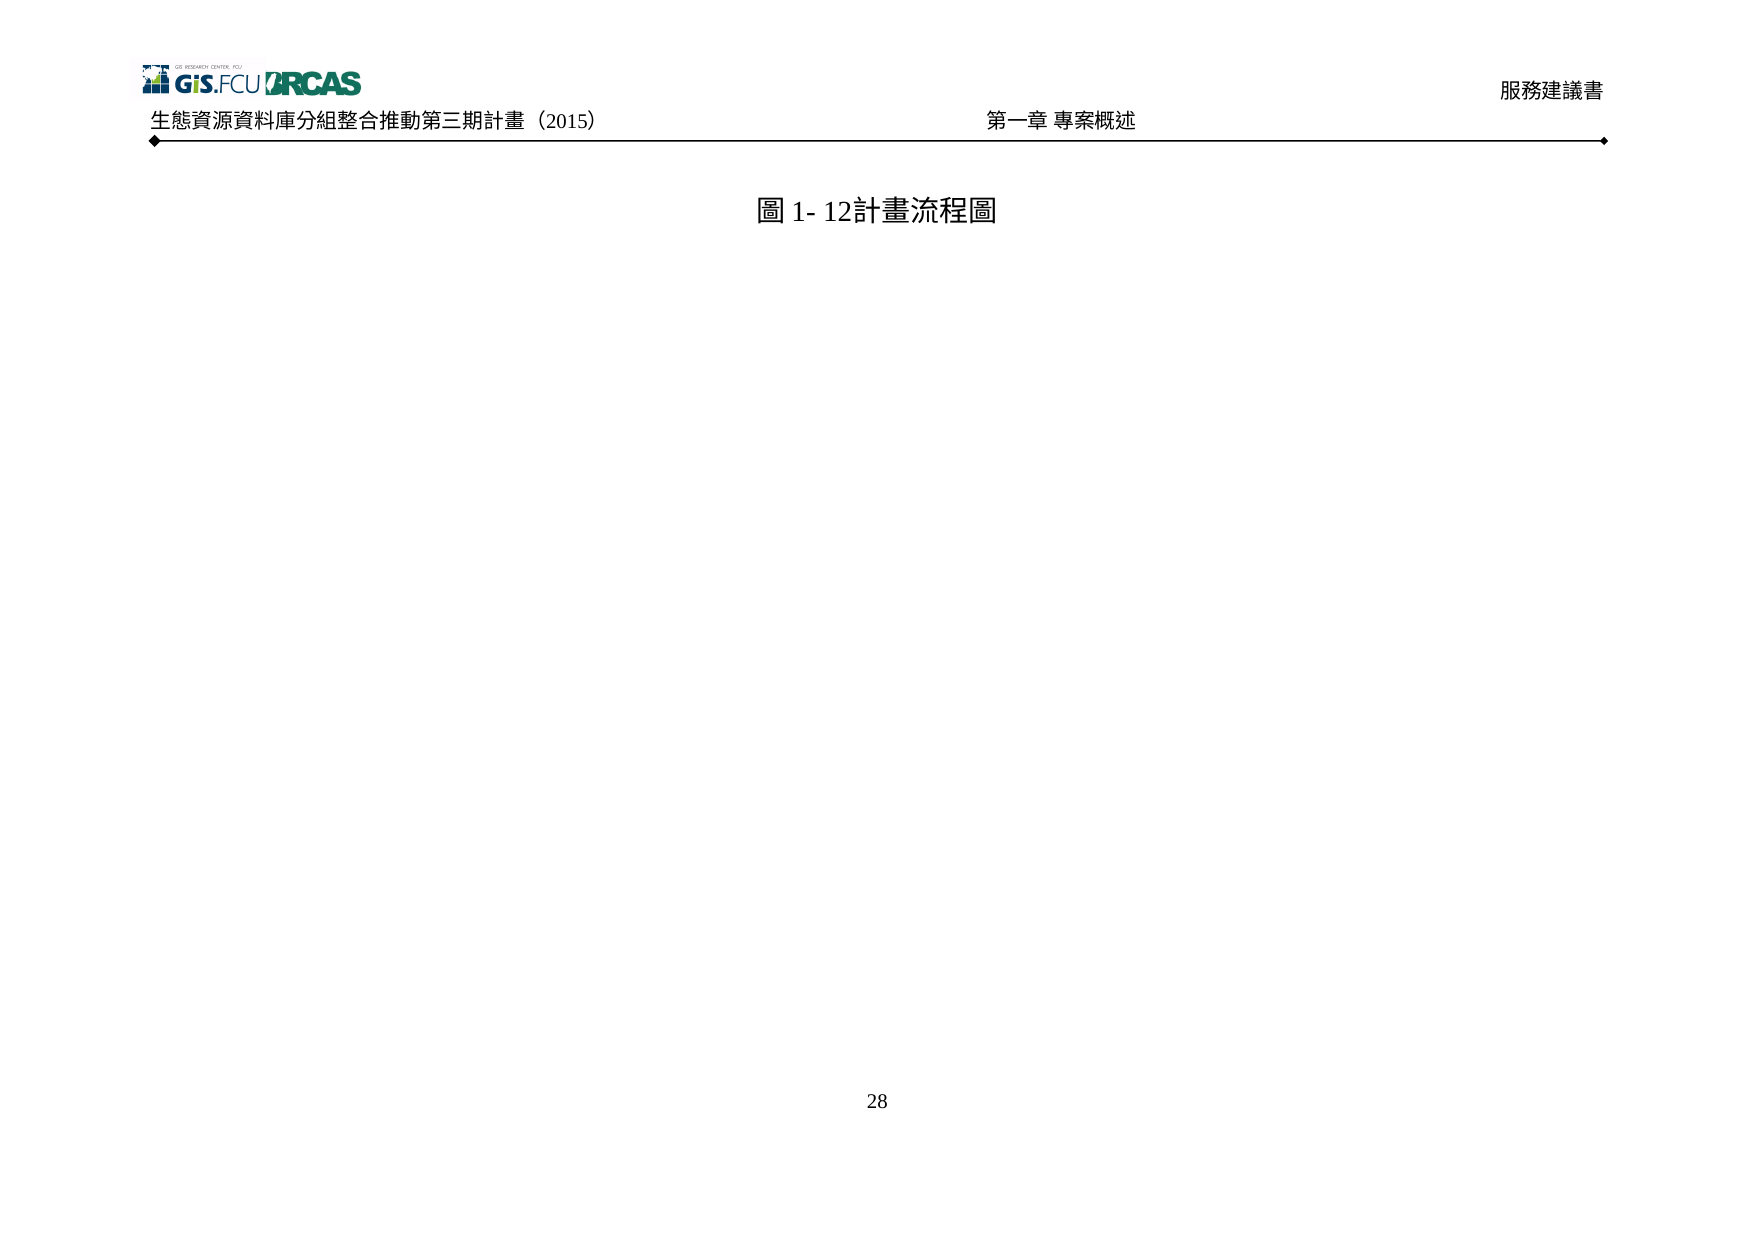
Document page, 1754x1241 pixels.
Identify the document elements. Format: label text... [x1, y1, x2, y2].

picture [129, 57, 363, 100]
text 圖1- 12計畫流程圖 [150, 187, 1604, 230]
